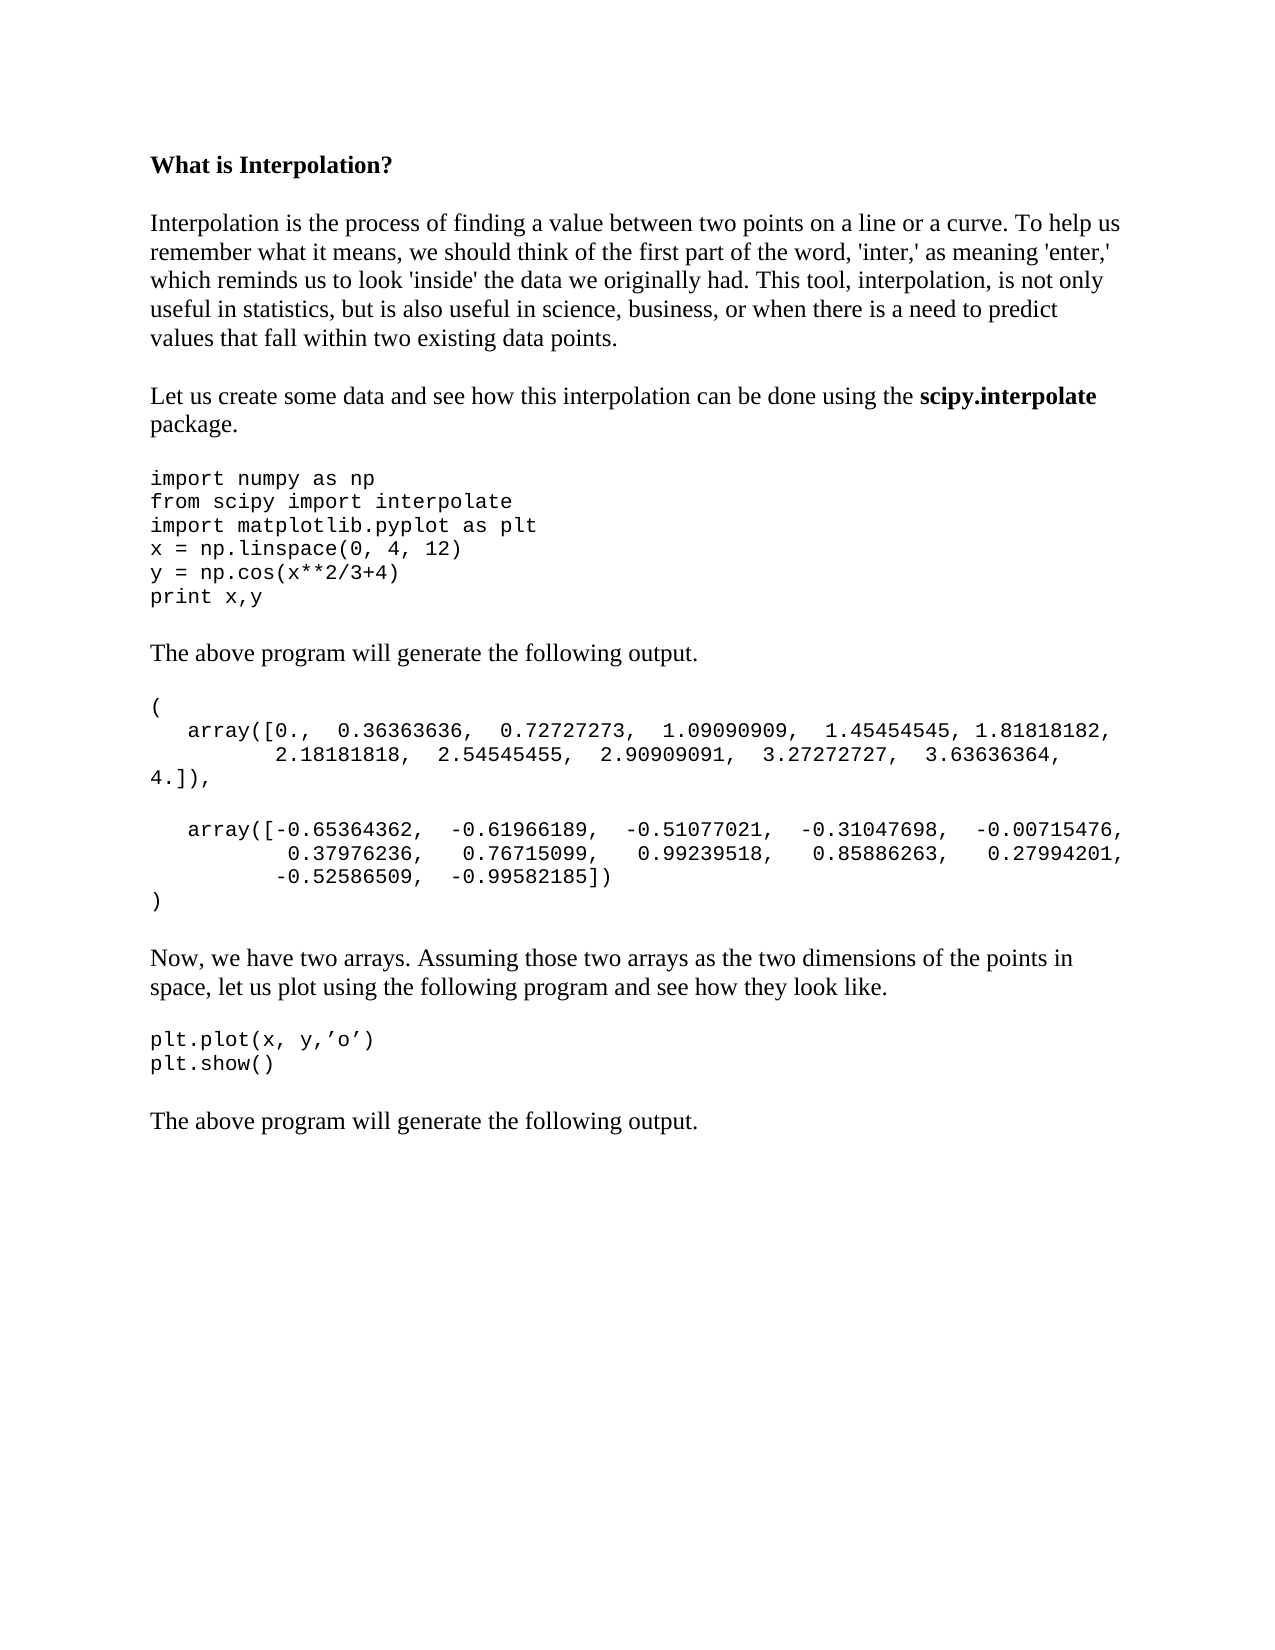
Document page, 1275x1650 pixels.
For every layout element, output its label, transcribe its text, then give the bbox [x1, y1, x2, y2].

text 2.18181818, 2.54545455, 2.90909091, 3.27272727, 3.63636364, 4.]), [150, 744, 1125, 791]
text Now, we have two arrays. Assuming those two arrays as the two dimensions of the points in space, let us plot using the following program and see how they look like. [150, 943, 1125, 1000]
text Interpolation is the process of finding a value between two points on a line or a curve. To help us remember what it means, we should think of the first part of the word, 'inter,' as meaning 'enter,' which reminds us to look 'inside' the data we originally had. This tool, interpolation, is not only useful in statistics, but is also useful in science, business, or when there is a need to predict values that fall within two existing data points. [150, 208, 1125, 352]
text print x,y [150, 586, 1125, 609]
text The above program will generate the following output. [150, 638, 1125, 667]
text plt.plot(x, y,’o’) [150, 1029, 1125, 1053]
text import matplotlib.pyplot as plt [150, 515, 1125, 538]
text What is Interpolation? [150, 150, 1125, 179]
text The above program will generate the following output. [150, 1106, 1125, 1135]
text array([-0.65364362, -0.61966189, -0.51077021, -0.31047698, -0.00715476, [150, 819, 1125, 843]
text import numpy as np [150, 467, 1125, 491]
text -0.52586509, -0.99582185]) [150, 866, 1125, 890]
text 0.37976236, 0.76715099, 0.99239518, 0.85886263, 0.27994201, [150, 843, 1125, 866]
text from scipy import interpolate [150, 491, 1125, 515]
text plt.show() [150, 1053, 1125, 1077]
text ( [150, 696, 1125, 720]
text Let us create some data and see how this interpolation can be done using the scipy.interpolate package. [150, 381, 1125, 438]
text y = np.cos(x**2/3+4) [150, 562, 1125, 586]
text ) [150, 890, 1125, 914]
text array([0., 0.36363636, 0.72727273, 1.09090909, 1.45454545, 1.81818182, [150, 720, 1125, 744]
text x = np.linspace(0, 4, 12) [150, 538, 1125, 562]
